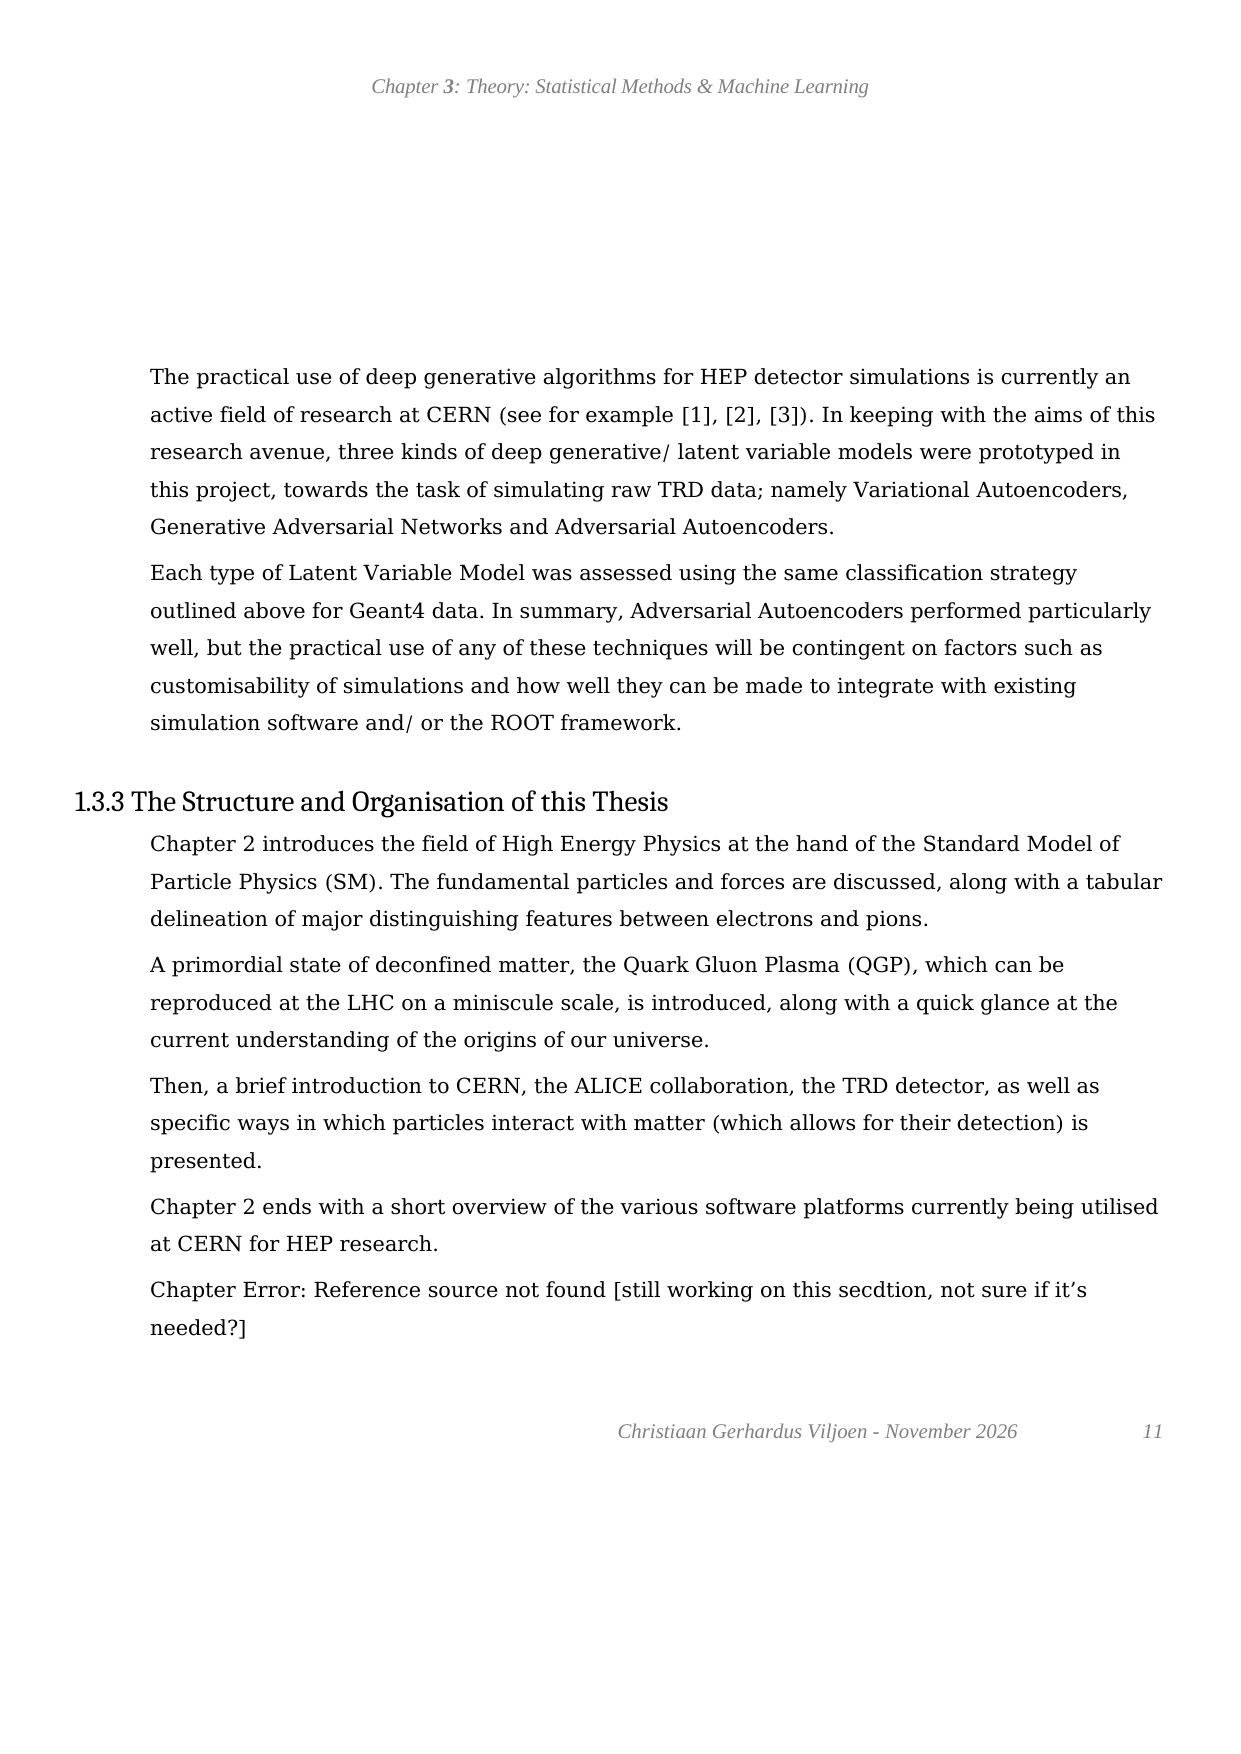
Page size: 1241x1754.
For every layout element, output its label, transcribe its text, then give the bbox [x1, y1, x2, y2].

text Then, a brief introduction to CERN, the ALICE collaboration, the TRD detector, as well as specific ways in which particles interact with matter (which allows for their detection) is presented. [150, 1073, 1165, 1173]
text A primordial state of deconfined matter, the Quark Gluon Plasma (QGP), which can be reproduced at the LHC on a miniscule scale, is introduced, along with a quick glance at the current understanding of the origins of our universe. [150, 952, 1165, 1052]
text Chapter 2 introduces the field of High Energy Physics at the hand of the Standard Model of Particle Physics (SM). The fundamental particles and forces are discussed, along with a tabular delineation of major distinguishing features between electrons and pions. [150, 831, 1165, 931]
text The practical use of deep generative algorithms for HEP detector simulations is currently an active field of research at CERN (see for example ,, ). In keeping with the aims of this research avenue, three kinds of deep generative/ latent variable models were prototyped in this project, towards the task of simulating raw TRD data; namely Variational Autoencoders, Generative Adversarial Networks and Adversarial Autoencoders. [150, 364, 1165, 539]
text Chapter 2 ends with a short overview of the various software platforms currently being utilised at CERN for HEP research. [150, 1193, 1165, 1256]
text Each type of Latent Variable Model was assessed using the same classification strategy outlined above for Geant4 data. In summary, Adversarial Autoencoders performed particularly well, but the practical use of any of these techniques will be contingent on factors such as customisability of simulations and how well they can be made to integrate with existing simulation software and/ or the ROOT framework. [150, 560, 1165, 735]
subtitle The Structure and Organisation of this Thesis [75, 785, 1165, 818]
